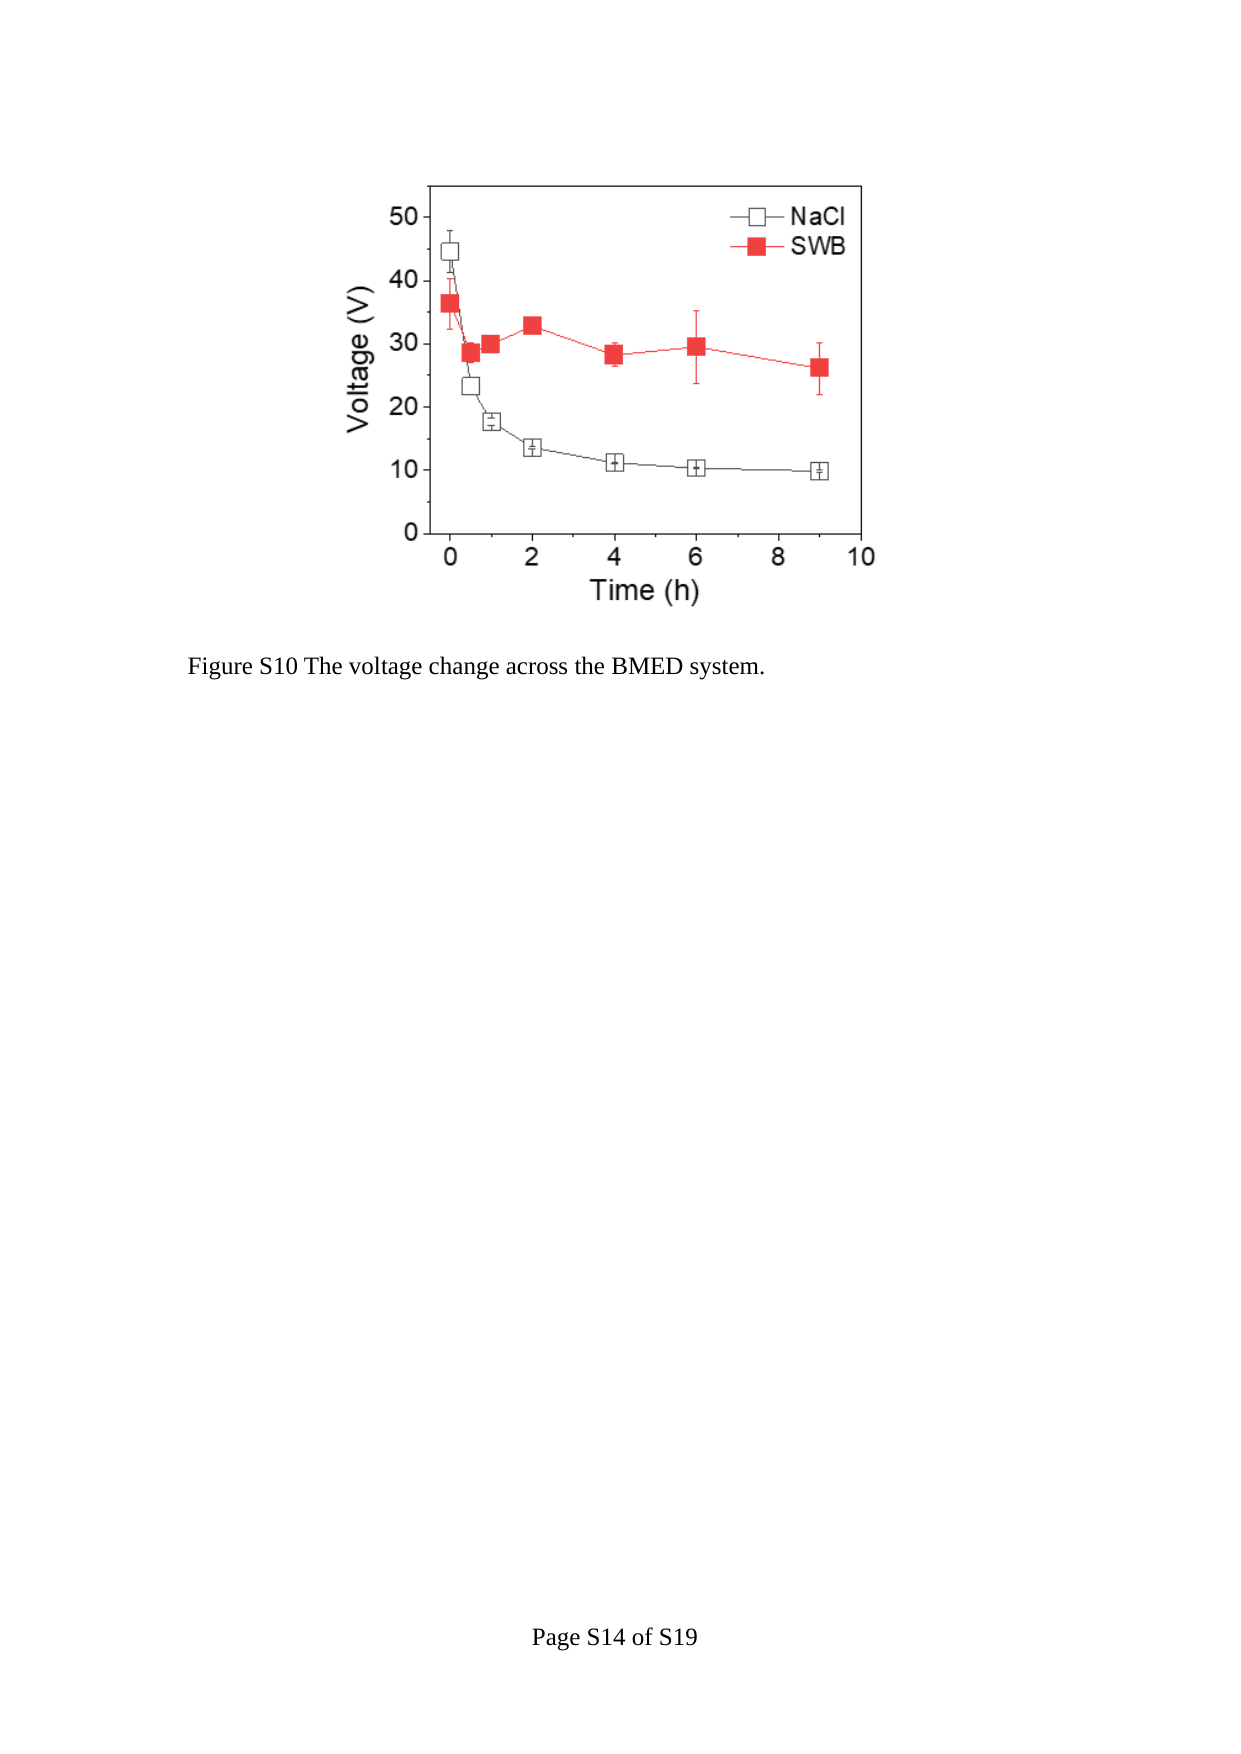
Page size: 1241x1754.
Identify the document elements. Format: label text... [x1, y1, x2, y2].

picture [320, 162, 920, 631]
text Figure S10 The voltage change across the BMED system. [187, 649, 1053, 682]
